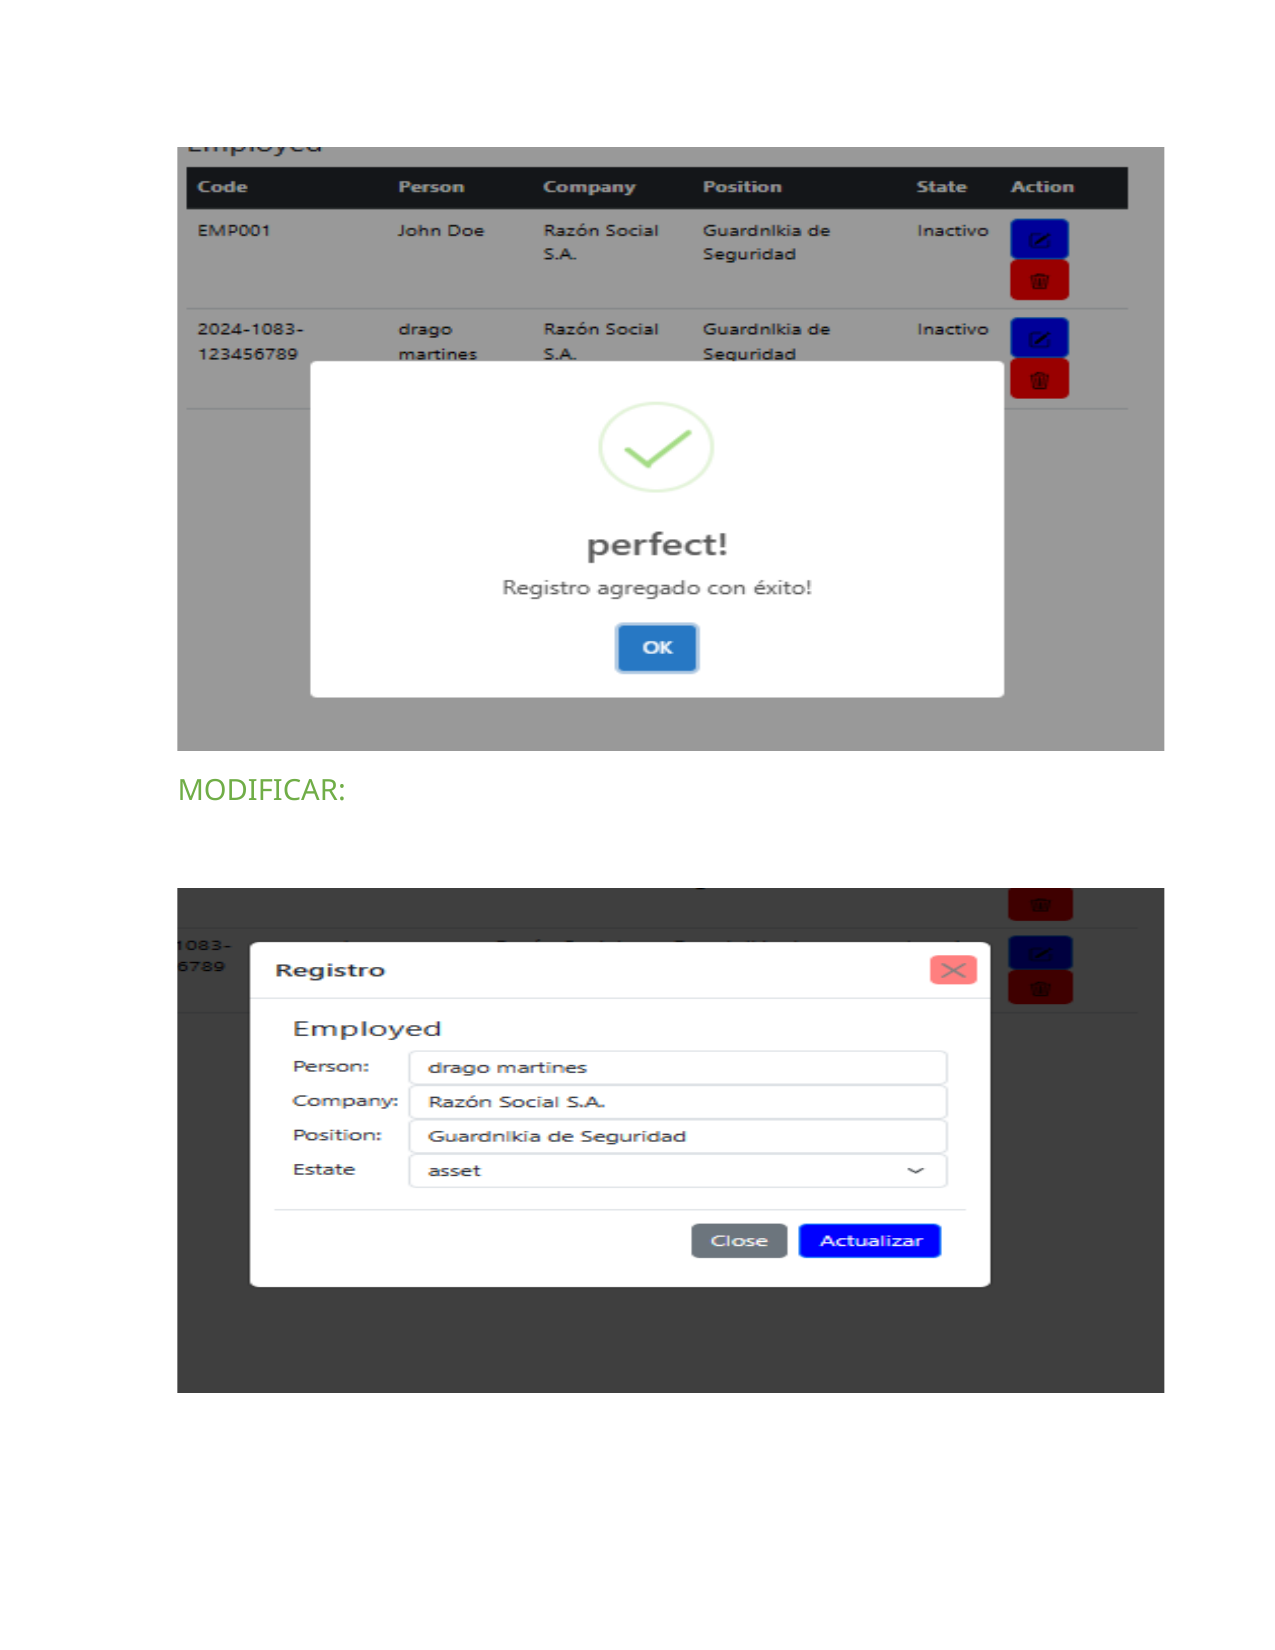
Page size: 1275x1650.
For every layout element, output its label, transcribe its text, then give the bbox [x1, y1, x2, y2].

picture [177, 147, 1165, 751]
picture [177, 888, 1165, 1393]
text MODIFICAR: [177, 769, 1098, 809]
